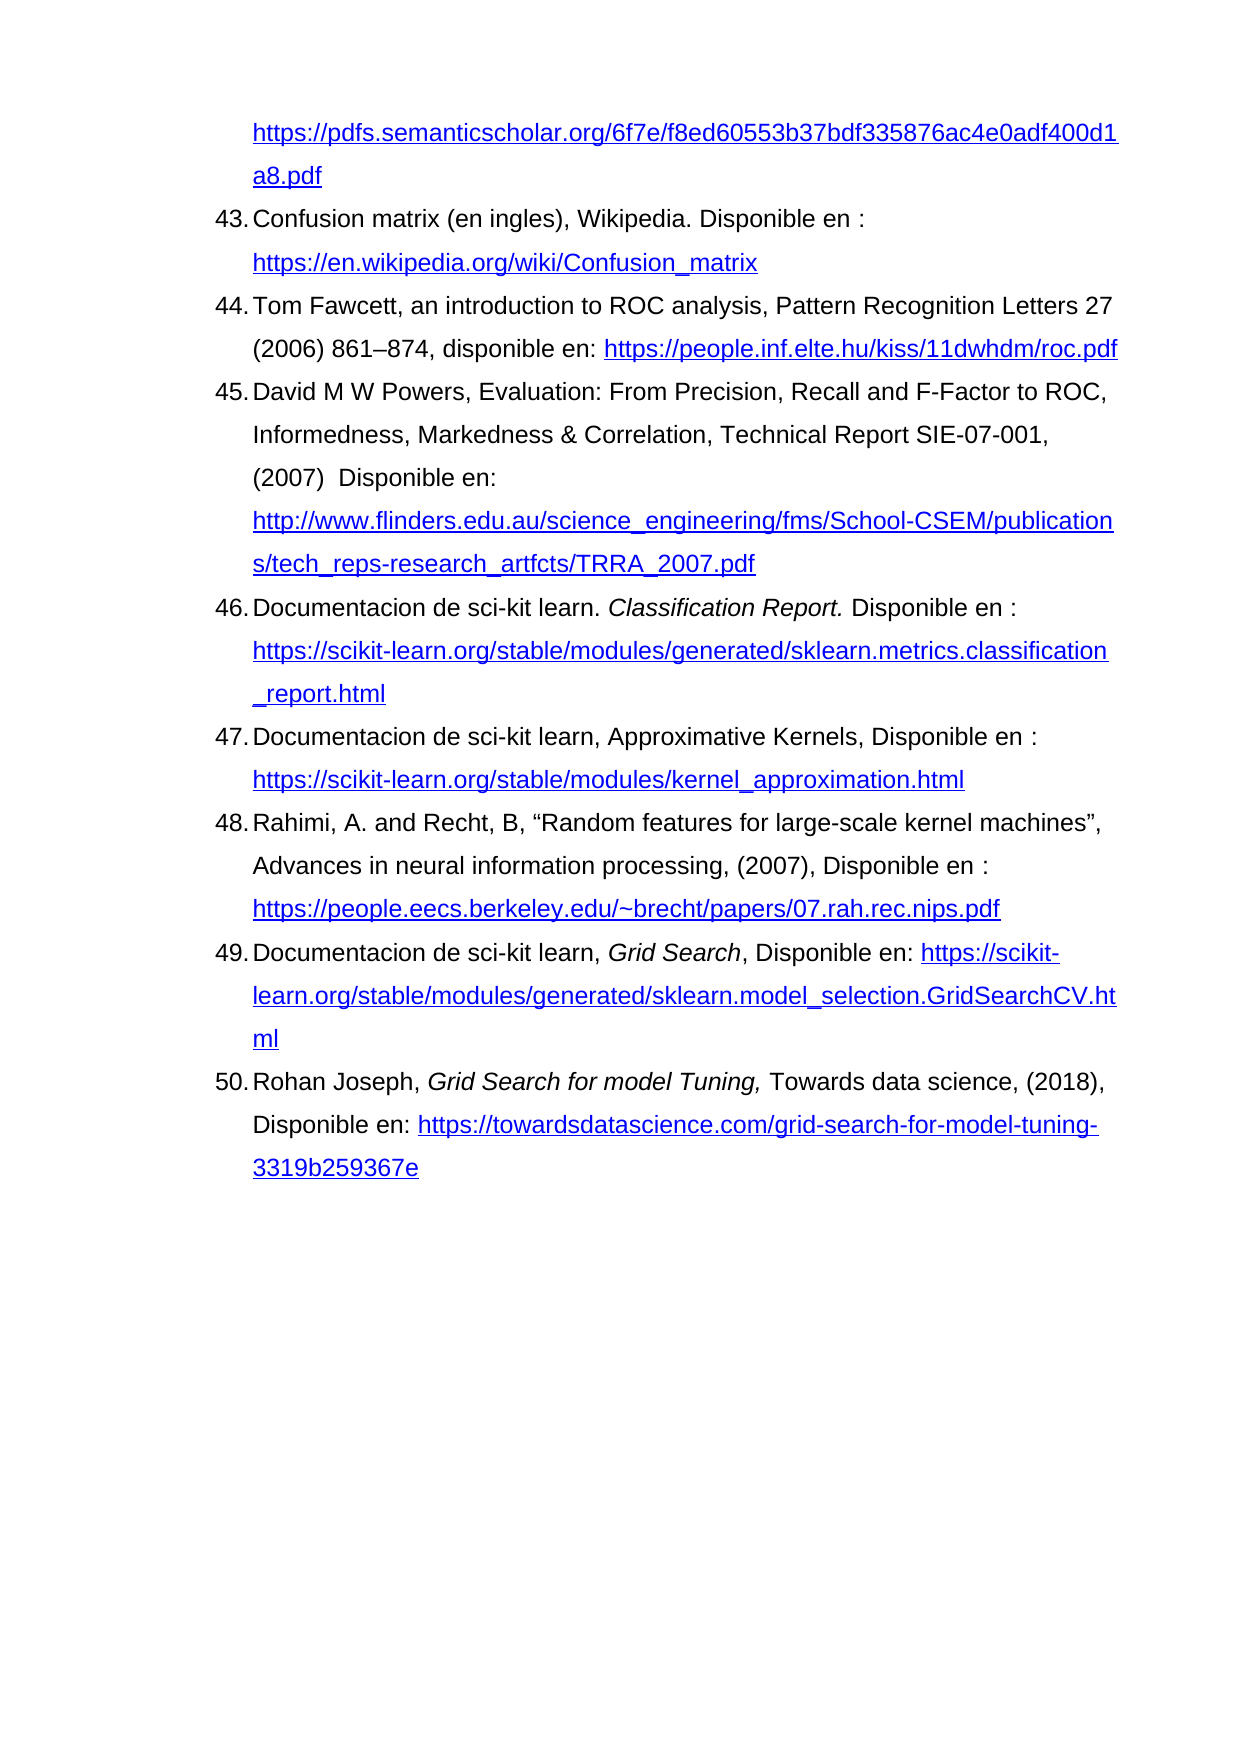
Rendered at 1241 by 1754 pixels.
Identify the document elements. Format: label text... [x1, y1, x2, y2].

list Tom Fawcett, an introduction to ROC analysis, Pattern Recognition Letters 27 (2006) 861–874, disponible en: https://people.inf.elte.hu/kiss/11dwhdm/roc.pdf [215, 291, 1122, 362]
list Documentacion de sci-kit learn. Classification Report. Disponible en : https://scikit-learn.org/stable/modules/generated/sklearn.metrics.classification_report.html [215, 592, 1122, 707]
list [215, 118, 1122, 190]
list Rohan Joseph, Grid Search for model Tuning, Towards data science, (2018), Disponible en: https://towardsdatascience.com/grid-search-for-model-tuning-3319b259367e [215, 1067, 1122, 1182]
list Rahimi, A. and Recht, B, “Random features for large-scale kernel machines”, Advances in neural information processing, (2007), Disponible en : https://people.eecs.berkeley.edu/~brecht/papers/07.rah.rec.nips.pdf [215, 808, 1122, 923]
list Documentacion de sci-kit learn, Approximative Kernels, Disponible en : https://scikit-learn.org/stable/modules/kernel_approximation.html [215, 722, 1122, 794]
list Confusion matrix (en ingles), Wikipedia. Disponible en : https://en.wikipedia.org/wiki/Confusion_matrix [215, 204, 1122, 276]
list David M W Powers, Evaluation: From Precision, Recall and F-Factor to ROC, Informedness, Markedness & Correlation, Technical Report SIE-07-001, (2007) Disponible en: http://www.flinders.edu.au/science_engineering/fms/School-CSEM/publications/tech_reps-research_artfcts/TRRA_2007.pdf [215, 377, 1122, 578]
list Documentacion de sci-kit learn, Grid Search, Disponible en: https://scikit-learn.org/stable/modules/generated/sklearn.model_selection.GridSearchCV.html [215, 937, 1122, 1052]
